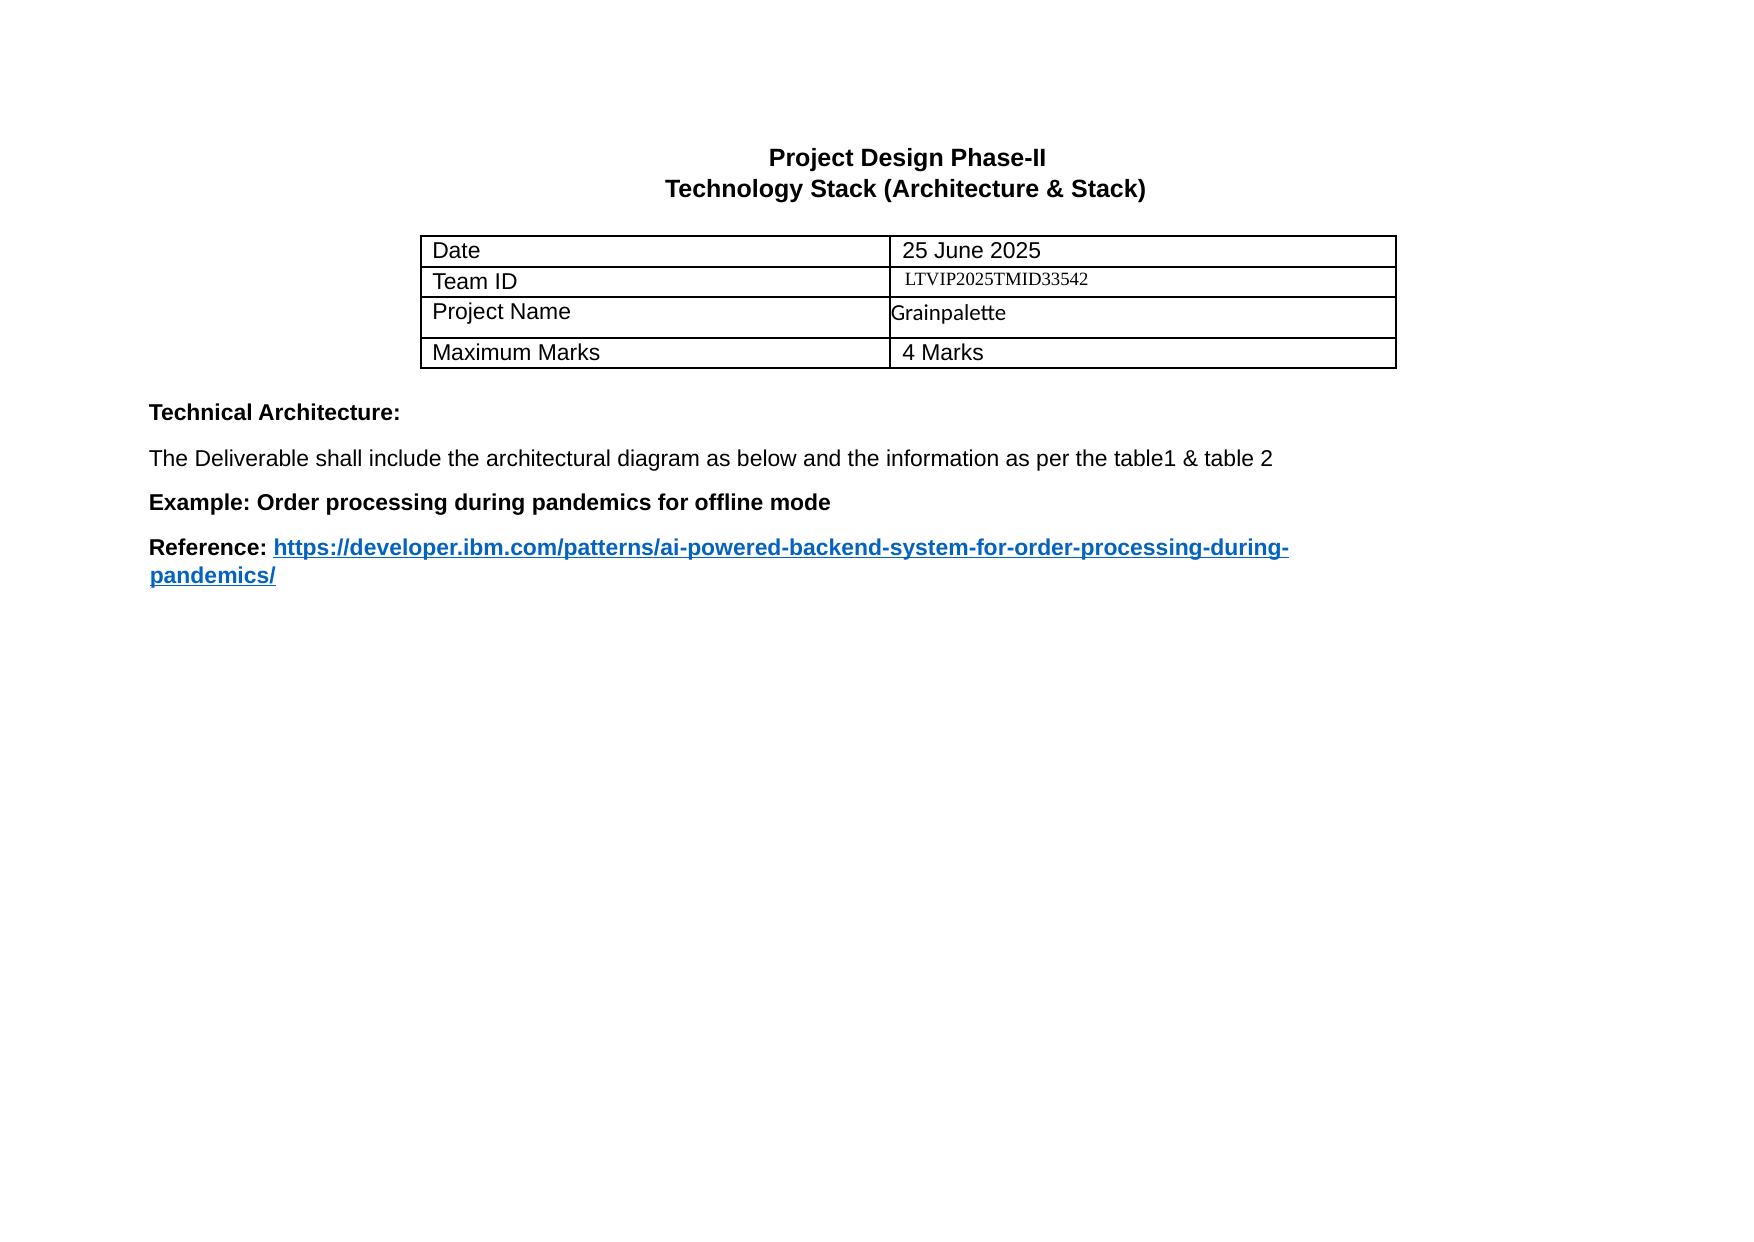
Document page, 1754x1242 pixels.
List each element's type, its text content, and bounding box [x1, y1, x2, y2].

table_header 25 June 2025 [891, 237, 1395, 266]
table_cell Grainpalette [891, 298, 1395, 337]
text Example: Order processing during pandemics for offline mode [148, 489, 1405, 515]
table_header Date [422, 237, 889, 266]
text The Deliverable shall include the architectural diagram as below and the information as per the table1 & table 2 [148, 444, 1405, 471]
table_cell Project Name [422, 298, 889, 337]
text Project Design Phase-II [410, 143, 1405, 171]
text Technical Architecture: [148, 399, 1405, 426]
table_cell Team ID [422, 268, 889, 296]
table_cell Maximum Marks [422, 339, 889, 367]
text Technology Stack (Architecture & Stack) [410, 174, 1401, 202]
table_cell LTVIP2025TMID33542 [891, 268, 1395, 296]
text Reference: https://developer.ibm.com/patterns/ai-powered-backend-system-for-order-processing-during-pandemics/ [148, 534, 1405, 589]
table_cell 4 Marks [891, 339, 1395, 367]
